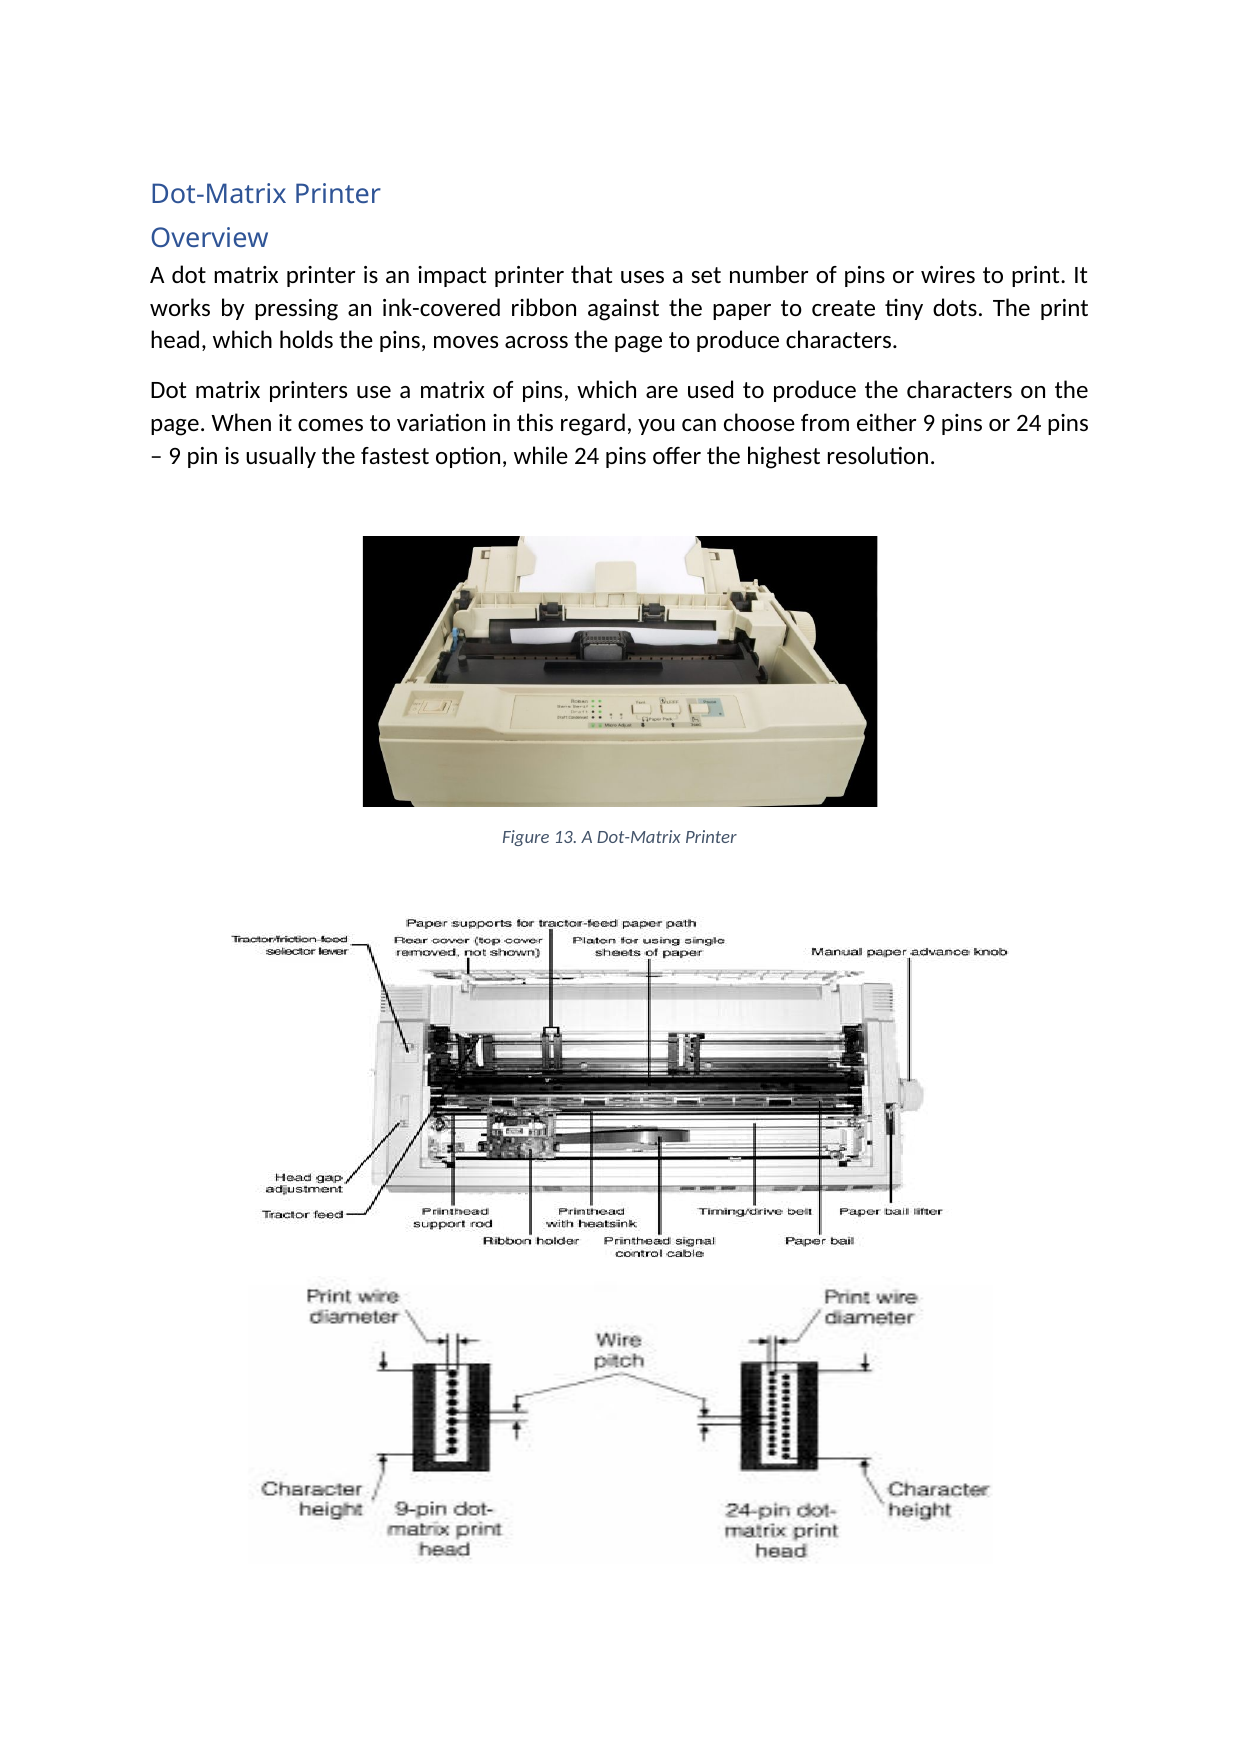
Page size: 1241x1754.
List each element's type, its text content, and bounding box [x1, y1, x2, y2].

picture [362, 536, 878, 807]
subtitle Overview [150, 219, 1090, 256]
picture [231, 916, 1009, 1258]
picture [247, 1276, 993, 1566]
subtitle Dot-Matrix Printer [150, 175, 1090, 212]
text Dot matrix printers use a matrix of pins, which are used to produce the characters on the page. When it comes to variation in this regard, you can choose from either 9 pins or 24 pins – 9 pin is usually the fastest option, while 24 pins offer the highest resolution. [150, 374, 1090, 471]
text A dot matrix printer is an impact printer that uses a set number of pins or wires to print. It works by pressing an ink-covered ribbon against the paper to create tiny dots. The print head, which holds the pins, moves across the page to produce characters. [150, 259, 1090, 355]
